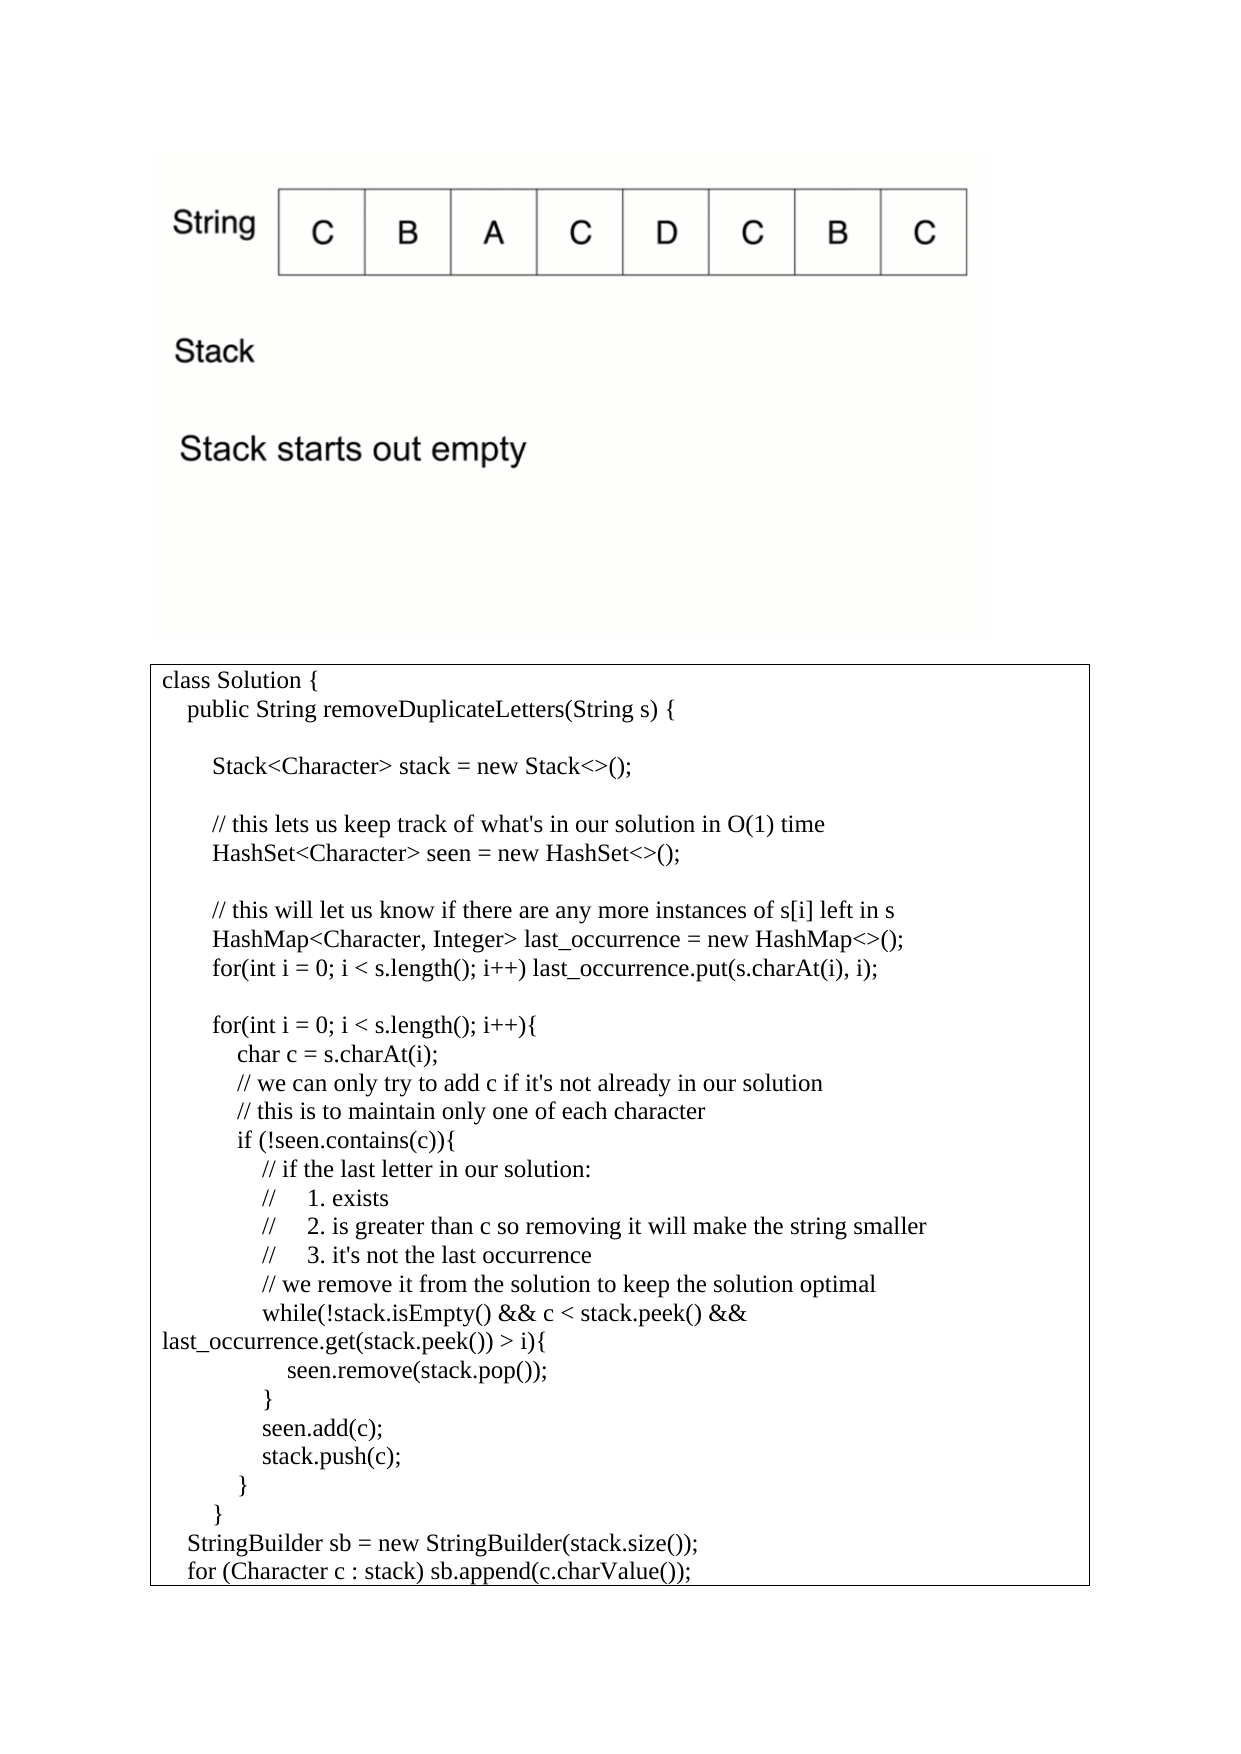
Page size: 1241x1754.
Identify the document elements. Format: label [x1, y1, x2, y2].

picture [150, 150, 990, 636]
table_header [151, 665, 1089, 1585]
